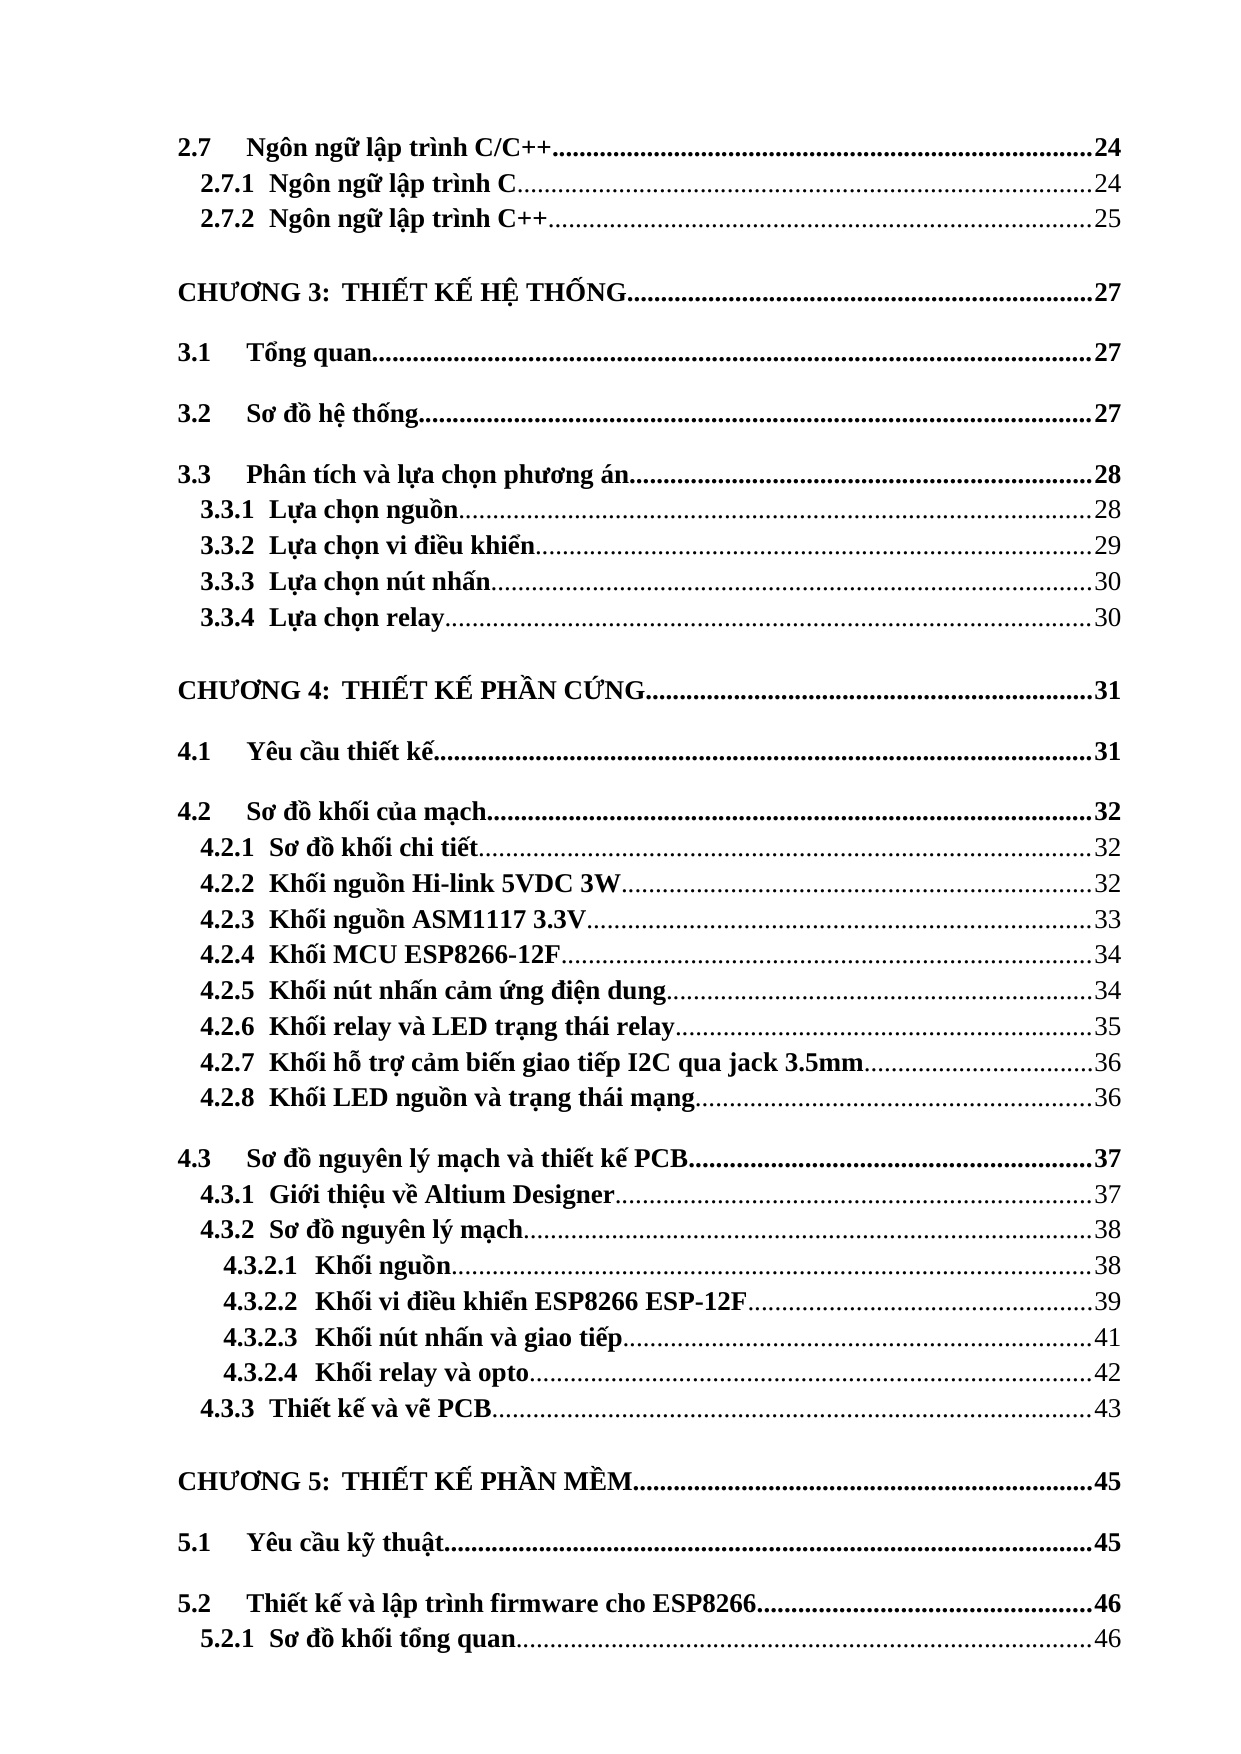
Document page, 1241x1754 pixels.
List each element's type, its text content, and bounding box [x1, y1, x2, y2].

text 3.1 Tổng quan 27 [177, 336, 1122, 368]
text 4.3 Sơ đồ nguyên lý mạch và thiết kế PCB 37 [177, 1142, 1122, 1173]
text 2.7 Ngôn ngữ lập trình C/C++ 24 [177, 131, 1122, 162]
text 4.2.7 Khối hỗ trợ cảm biến giao tiếp I2C qua jack 3.5mm 36 [200, 1046, 1122, 1077]
text 4.3.3 Thiết kế và vẽ PCB 43 [200, 1392, 1122, 1423]
text 4.2.5 Khối nút nhấn cảm ứng điện dung 34 [200, 974, 1122, 1005]
text Chương 4: Thiết kế phần cứng 31 [177, 674, 1122, 705]
text 3.3.4 Lựa chọn relay 30 [200, 601, 1122, 632]
text 4.3.2.4 Khối relay và opto 42 [223, 1356, 1122, 1388]
text 5.2 Thiết kế và lập trình firmware cho ESP8266 46 [177, 1587, 1122, 1618]
text 4.2.1 Sơ đồ khối chi tiết 32 [200, 831, 1122, 862]
text 3.2 Sơ đồ hệ thống 27 [177, 397, 1122, 428]
text Chương 3: Thiết kế hệ thống 27 [177, 276, 1122, 307]
text 4.3.2.1 Khối nguồn 38 [223, 1249, 1122, 1280]
text 3.3.3 Lựa chọn nút nhấn 30 [200, 565, 1122, 596]
text 5.1 Yêu cầu kỹ thuật 45 [177, 1526, 1122, 1557]
text 4.1 Yêu cầu thiết kế 31 [177, 735, 1122, 766]
text 2.7.1 Ngôn ngữ lập trình C 24 [200, 167, 1122, 198]
text 4.3.1 Giới thiệu về Altium Designer 37 [200, 1178, 1122, 1209]
text 4.2.3 Khối nguồn ASM1117 3.3V 33 [200, 903, 1122, 934]
text 4.2.6 Khối relay và LED trạng thái relay 35 [200, 1010, 1122, 1041]
text 2.7.2 Ngôn ngữ lập trình C++ 25 [200, 202, 1122, 234]
text Chương 5: Thiết kế phần mềm 45 [177, 1465, 1122, 1497]
text 3.3.2 Lựa chọn vi điều khiển 29 [200, 529, 1122, 561]
text 4.3.2.3 Khối nút nhấn và giao tiếp 41 [223, 1321, 1122, 1352]
text 4.3.2.2 Khối vi điều khiển ESP8266 ESP-12F 39 [223, 1285, 1122, 1316]
text 4.3.2 Sơ đồ nguyên lý mạch 38 [200, 1213, 1122, 1245]
text 4.2.8 Khối LED nguồn và trạng thái mạng 36 [200, 1081, 1122, 1112]
text 3.3.1 Lựa chọn nguồn 28 [200, 494, 1122, 525]
text 5.2.1 Sơ đồ khối tổng quan 46 [200, 1623, 1122, 1654]
text 4.2.4 Khối MCU ESP8266-12F 34 [200, 938, 1122, 969]
text 3.3 Phân tích và lựa chọn phương án 28 [177, 458, 1122, 489]
text 4.2 Sơ đồ khối của mạch 32 [177, 796, 1122, 827]
text 4.2.2 Khối nguồn Hi-link 5VDC 3W 32 [200, 867, 1122, 898]
